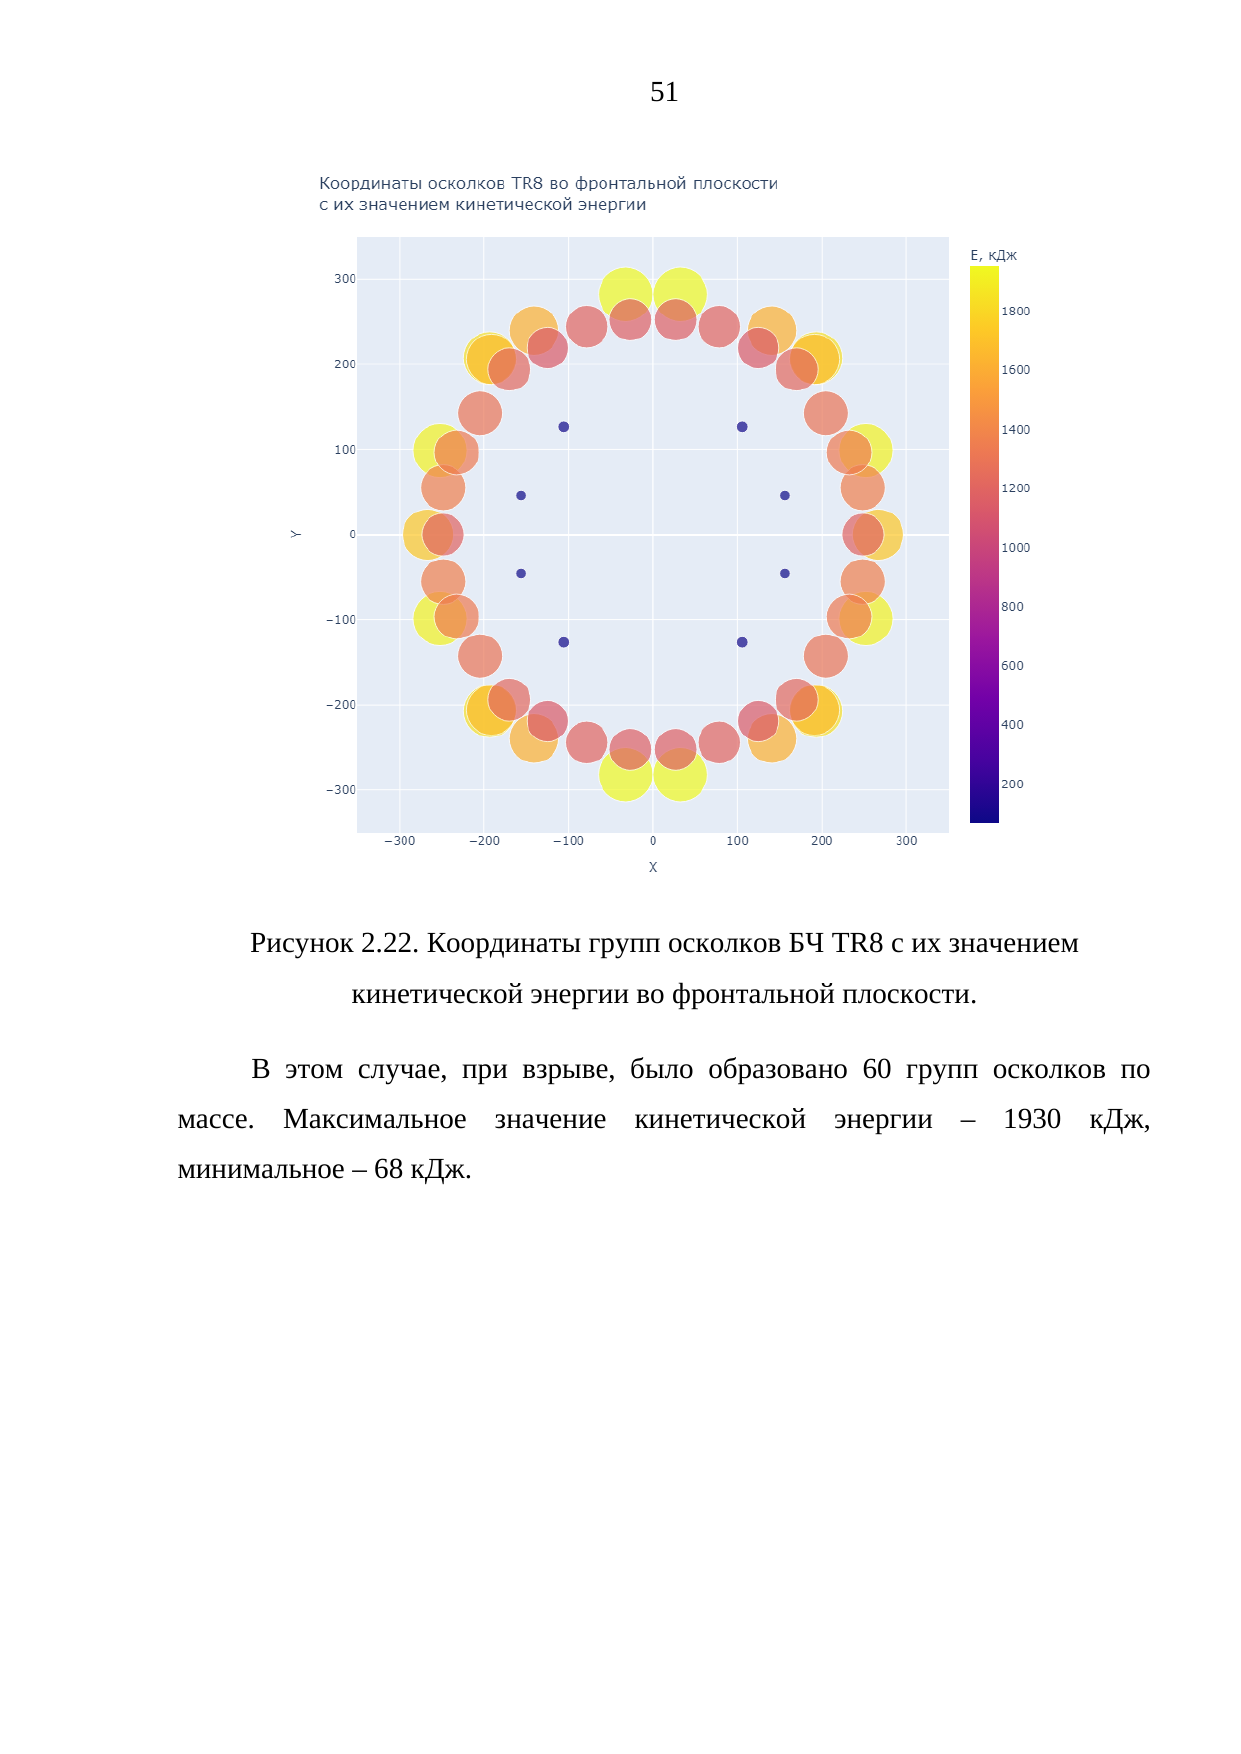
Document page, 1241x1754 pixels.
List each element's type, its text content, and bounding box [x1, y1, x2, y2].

text В этом случае, при взрыве, было образовано 60 групп осколков по массе. Максимальное значение кинетической энергии – 1930 кДж, минимальное – 68 кДж. [177, 1051, 1152, 1185]
picture [280, 141, 1049, 909]
text Рисунок 2.22. Координаты групп осколков БЧ TR8 с их значением кинетической энергии во фронтальной плоскости. [177, 925, 1152, 1009]
